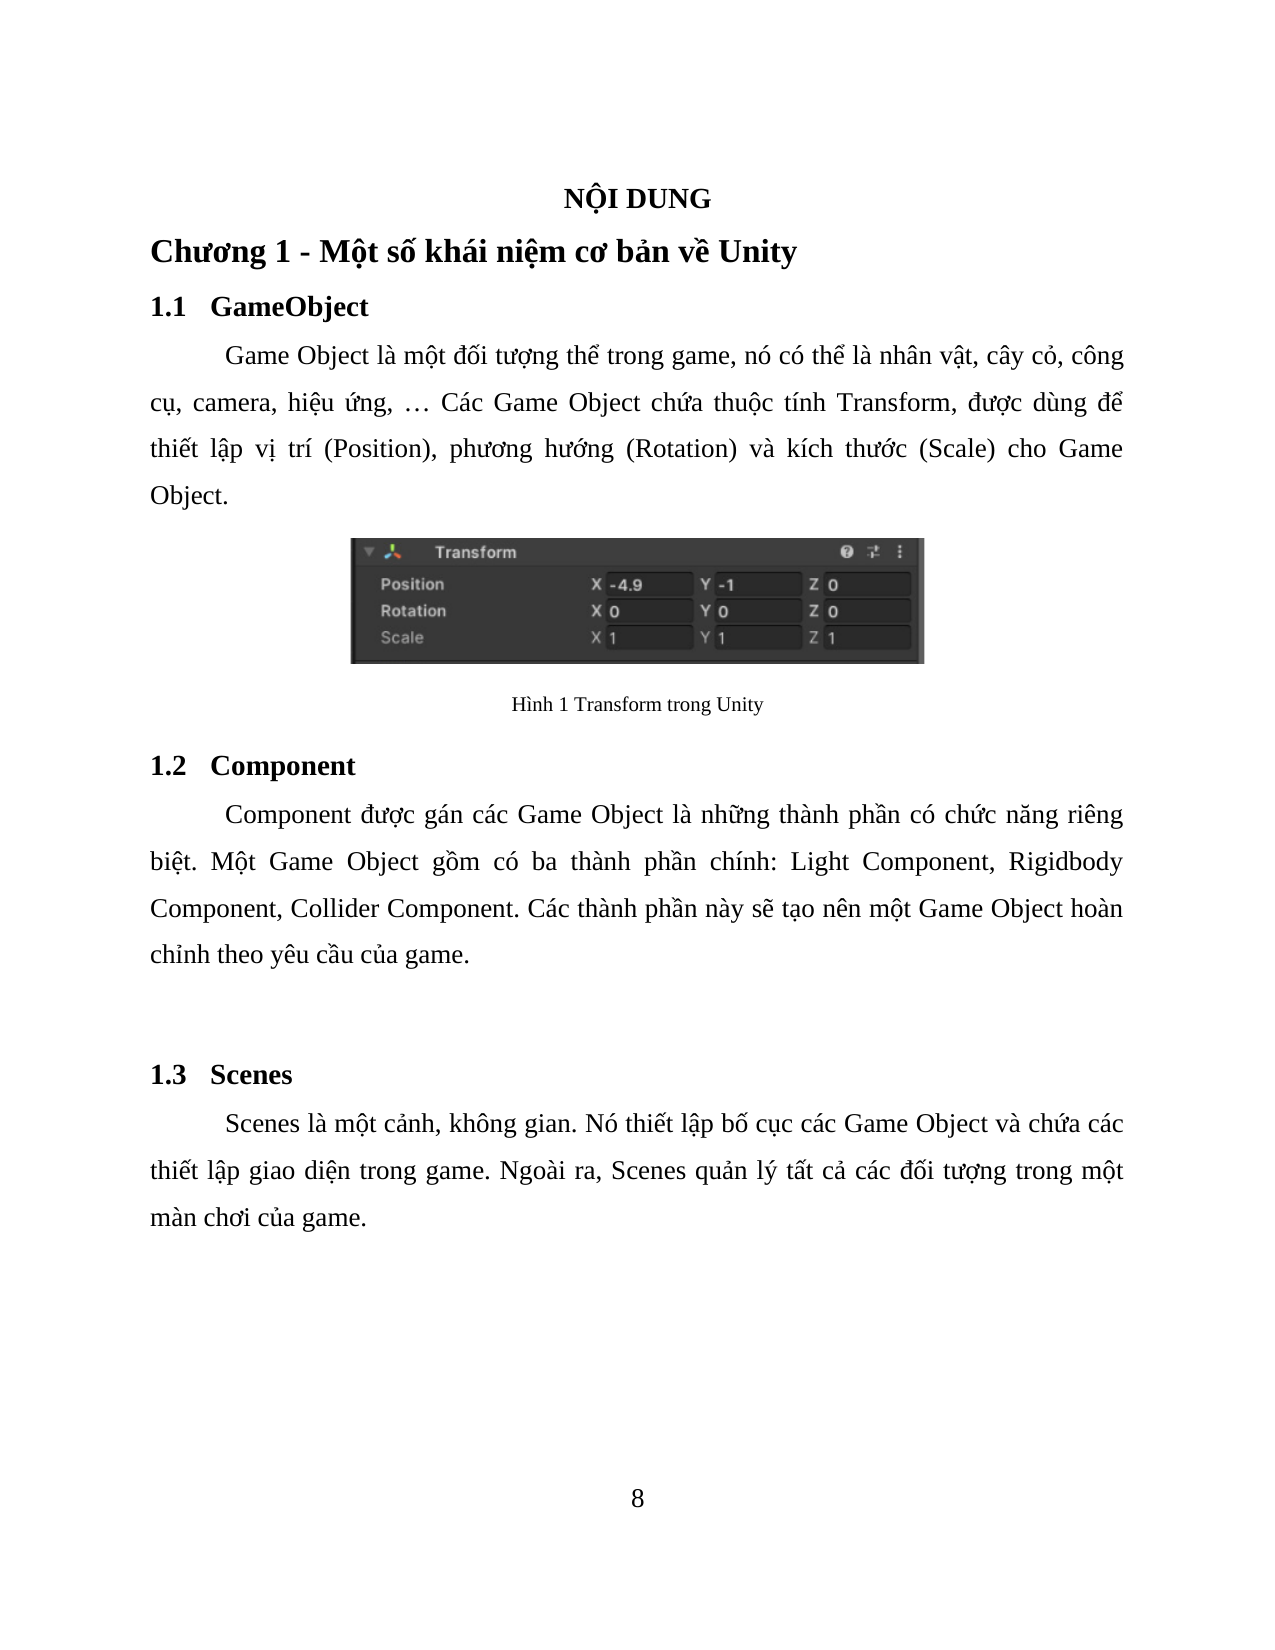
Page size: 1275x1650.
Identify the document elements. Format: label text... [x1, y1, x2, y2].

subtitle Scenes [150, 1057, 1125, 1091]
subtitle Một số khái niệm cơ bản về Unity [150, 231, 1125, 270]
text Hình 1 Transform trong Unity [150, 691, 1125, 716]
subtitle GameObject [150, 289, 1125, 322]
subtitle Component [150, 748, 1125, 782]
text Game Object là một đối tượng thể trong game, nó có thể là nhân vật, cây cỏ, công cụ, camera, hiệu ứng, … Các Game Object chứa thuộc tính Transform, được dùng để thiết lập vị trí (Position), phương hướng (Rotation) và kích thước (Scale) cho Game Object. [150, 339, 1125, 510]
text Scenes là một cảnh, không gian. Nó thiết lập bố cục các Game Object và chứa các thiết lập giao diện trong game. Ngoài ra, Scenes quản lý tất cả các đối tượng trong một màn chơi của game. [150, 1107, 1125, 1232]
text Component được gán các Game Object là những thành phần có chức năng riêng biệt. Một Game Object gồm có ba thành phần chính: Light Component, Rigidbody Component, Collider Component. Các thành phần này sẽ tạo nên một Game Object hoàn chỉnh theo yêu cầu của game. [150, 799, 1125, 970]
subtitle NỘI DUNG [150, 181, 1125, 215]
picture [350, 538, 925, 664]
